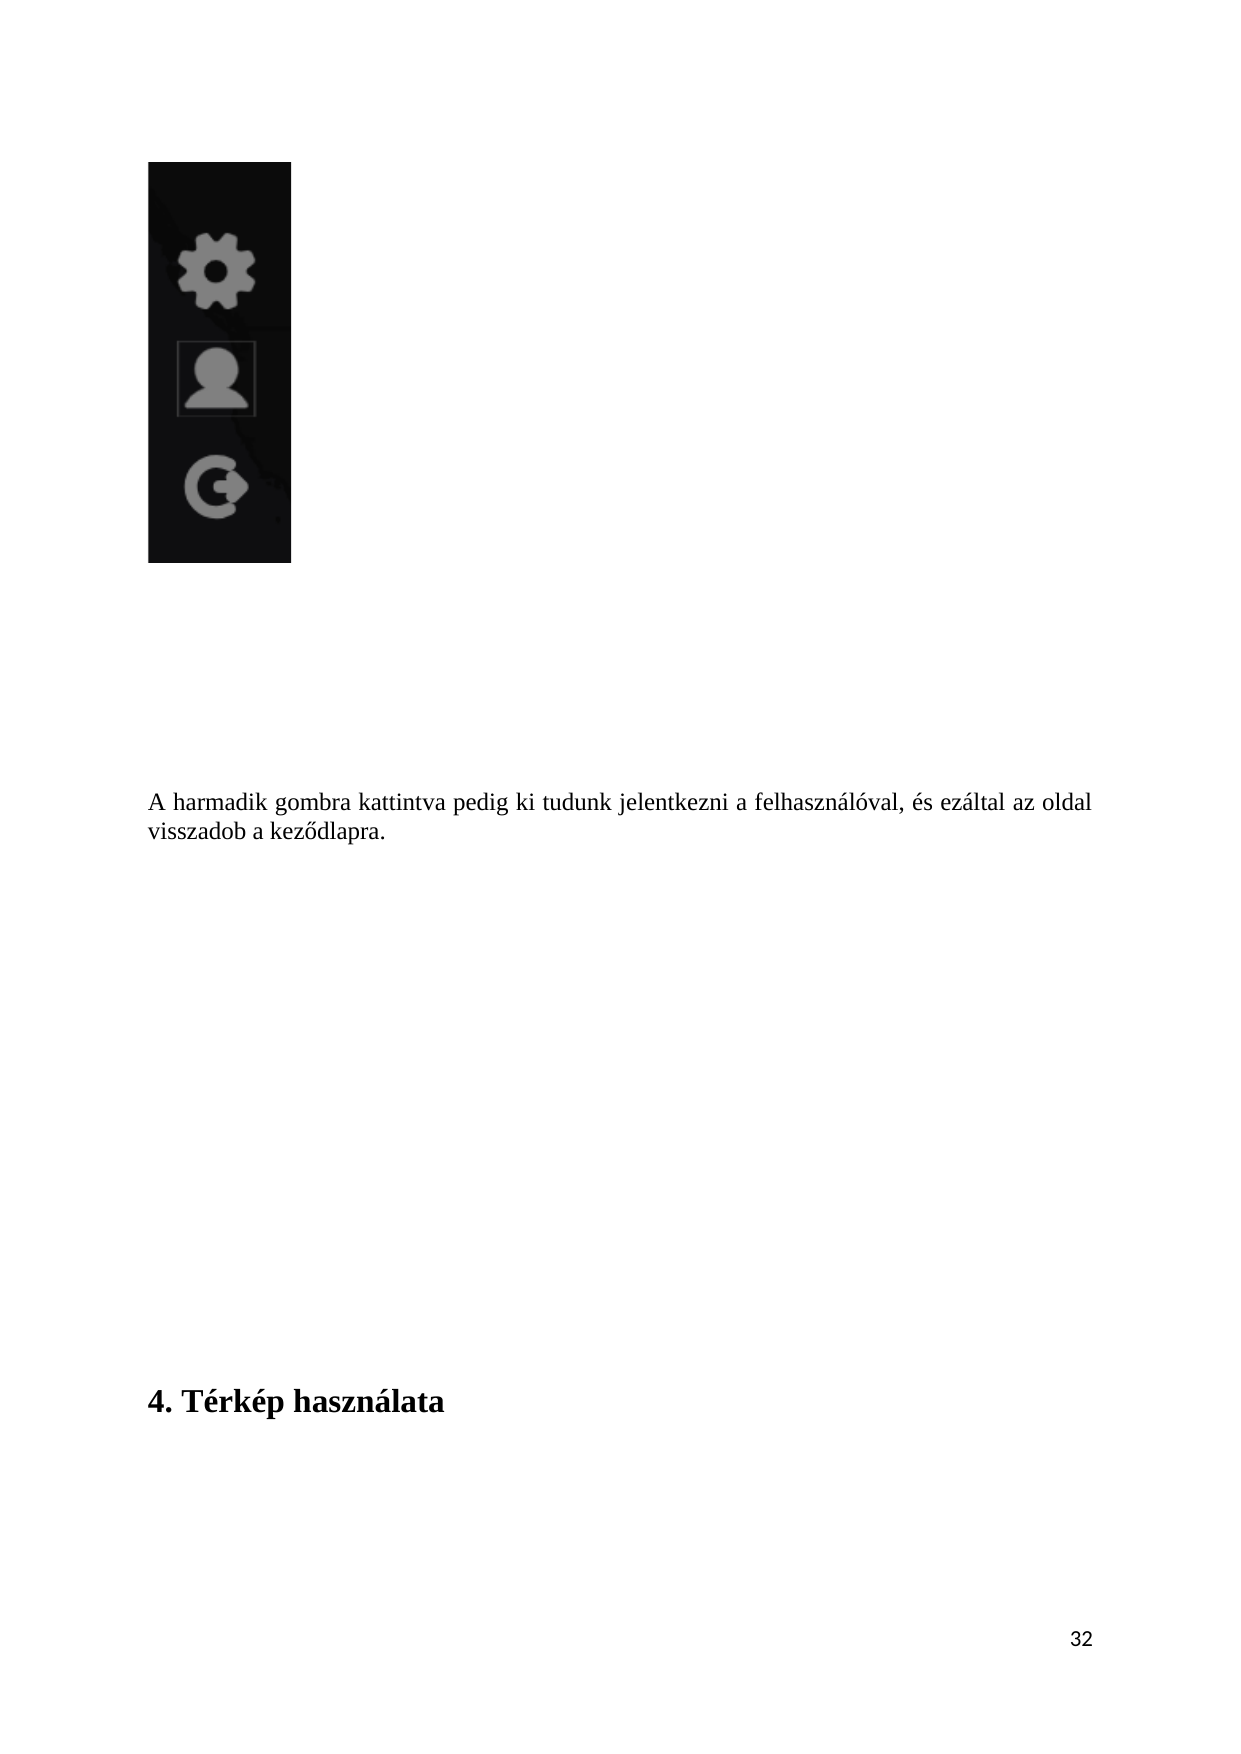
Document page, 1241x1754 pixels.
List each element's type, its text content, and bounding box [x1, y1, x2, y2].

text A harmadik gombra kattintva pedig ki tudunk jelentkezni a felhasználóval, és ezáltal az oldal visszadob a keződlapra. [148, 787, 1093, 845]
text 4. Térkép használata [148, 1381, 1093, 1419]
picture [147, 162, 292, 563]
